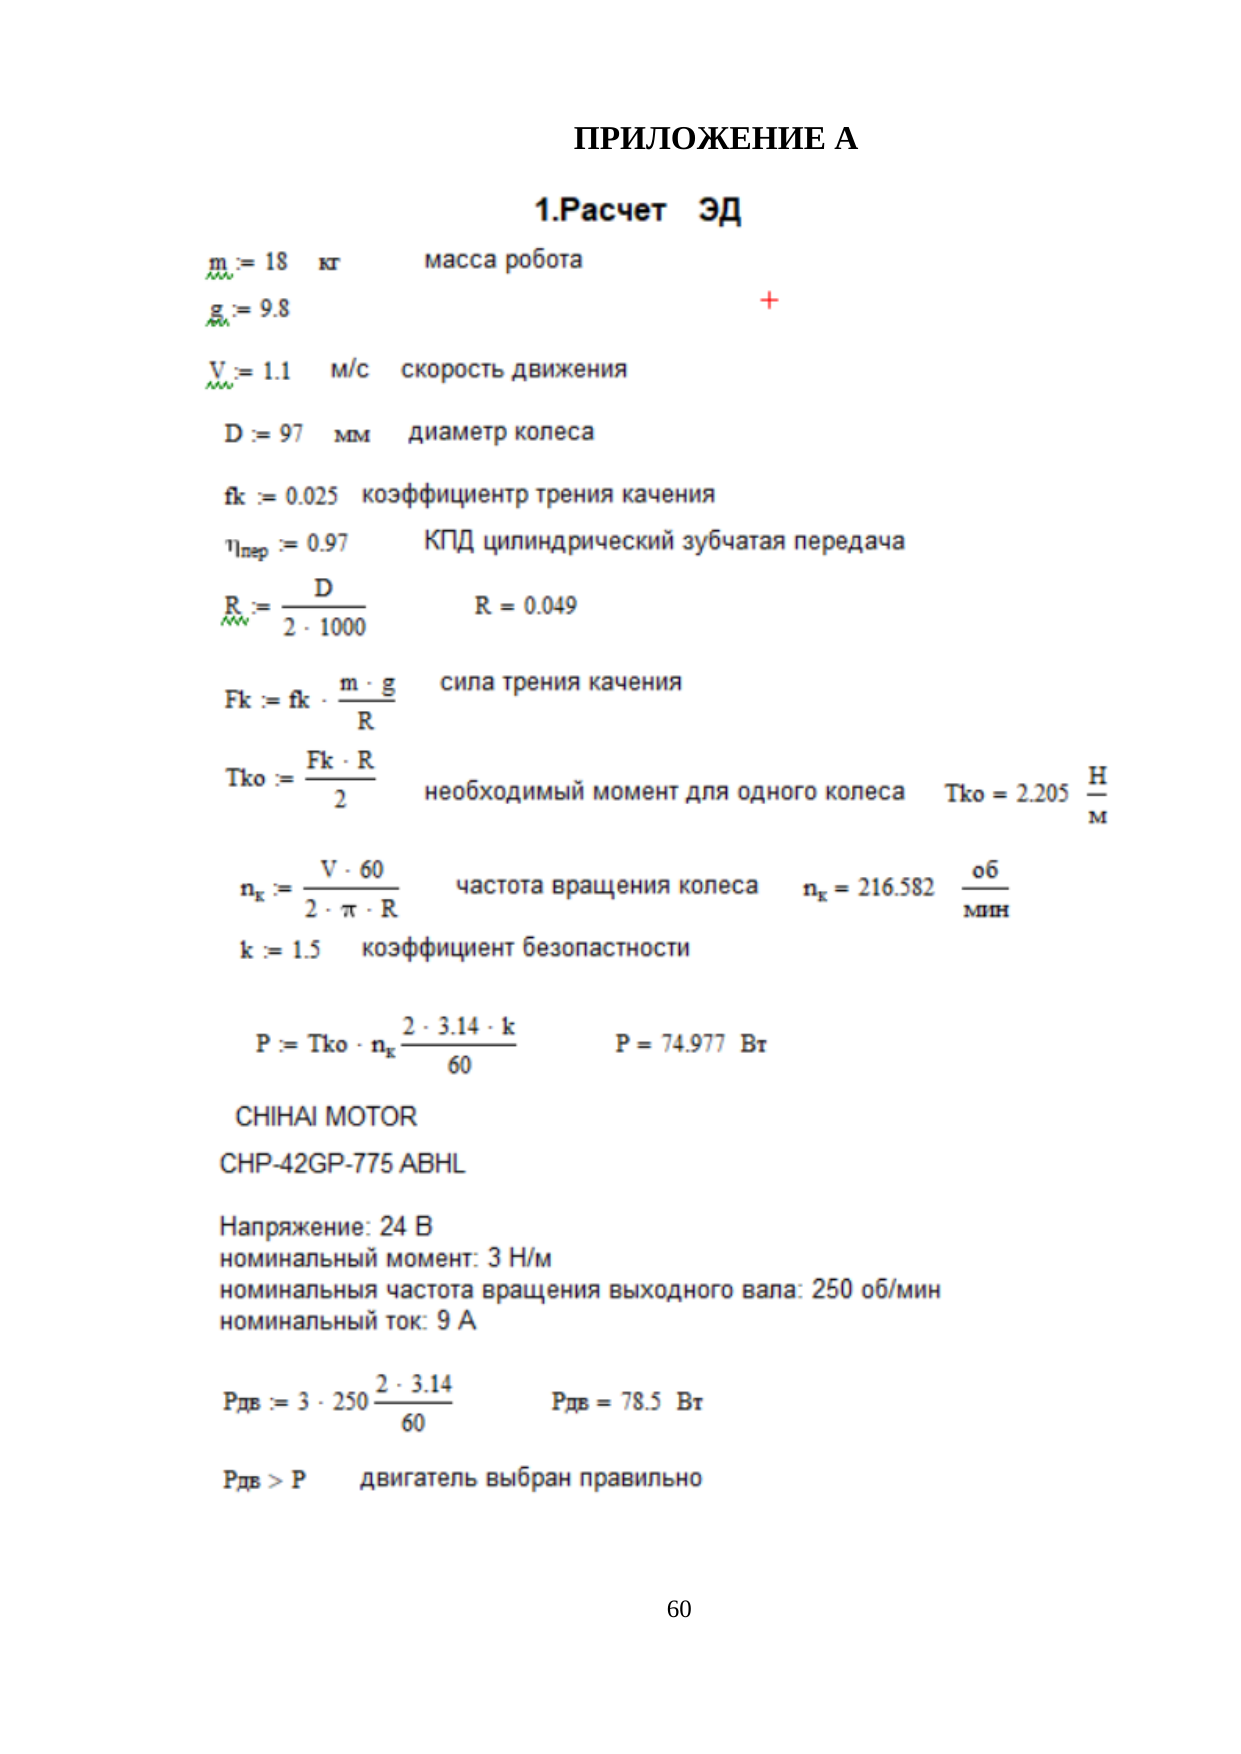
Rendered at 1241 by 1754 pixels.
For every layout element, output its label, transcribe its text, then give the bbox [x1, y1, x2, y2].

picture [177, 175, 1145, 1511]
text ПРИЛОЖЕНИЕ А [251, 118, 1181, 156]
